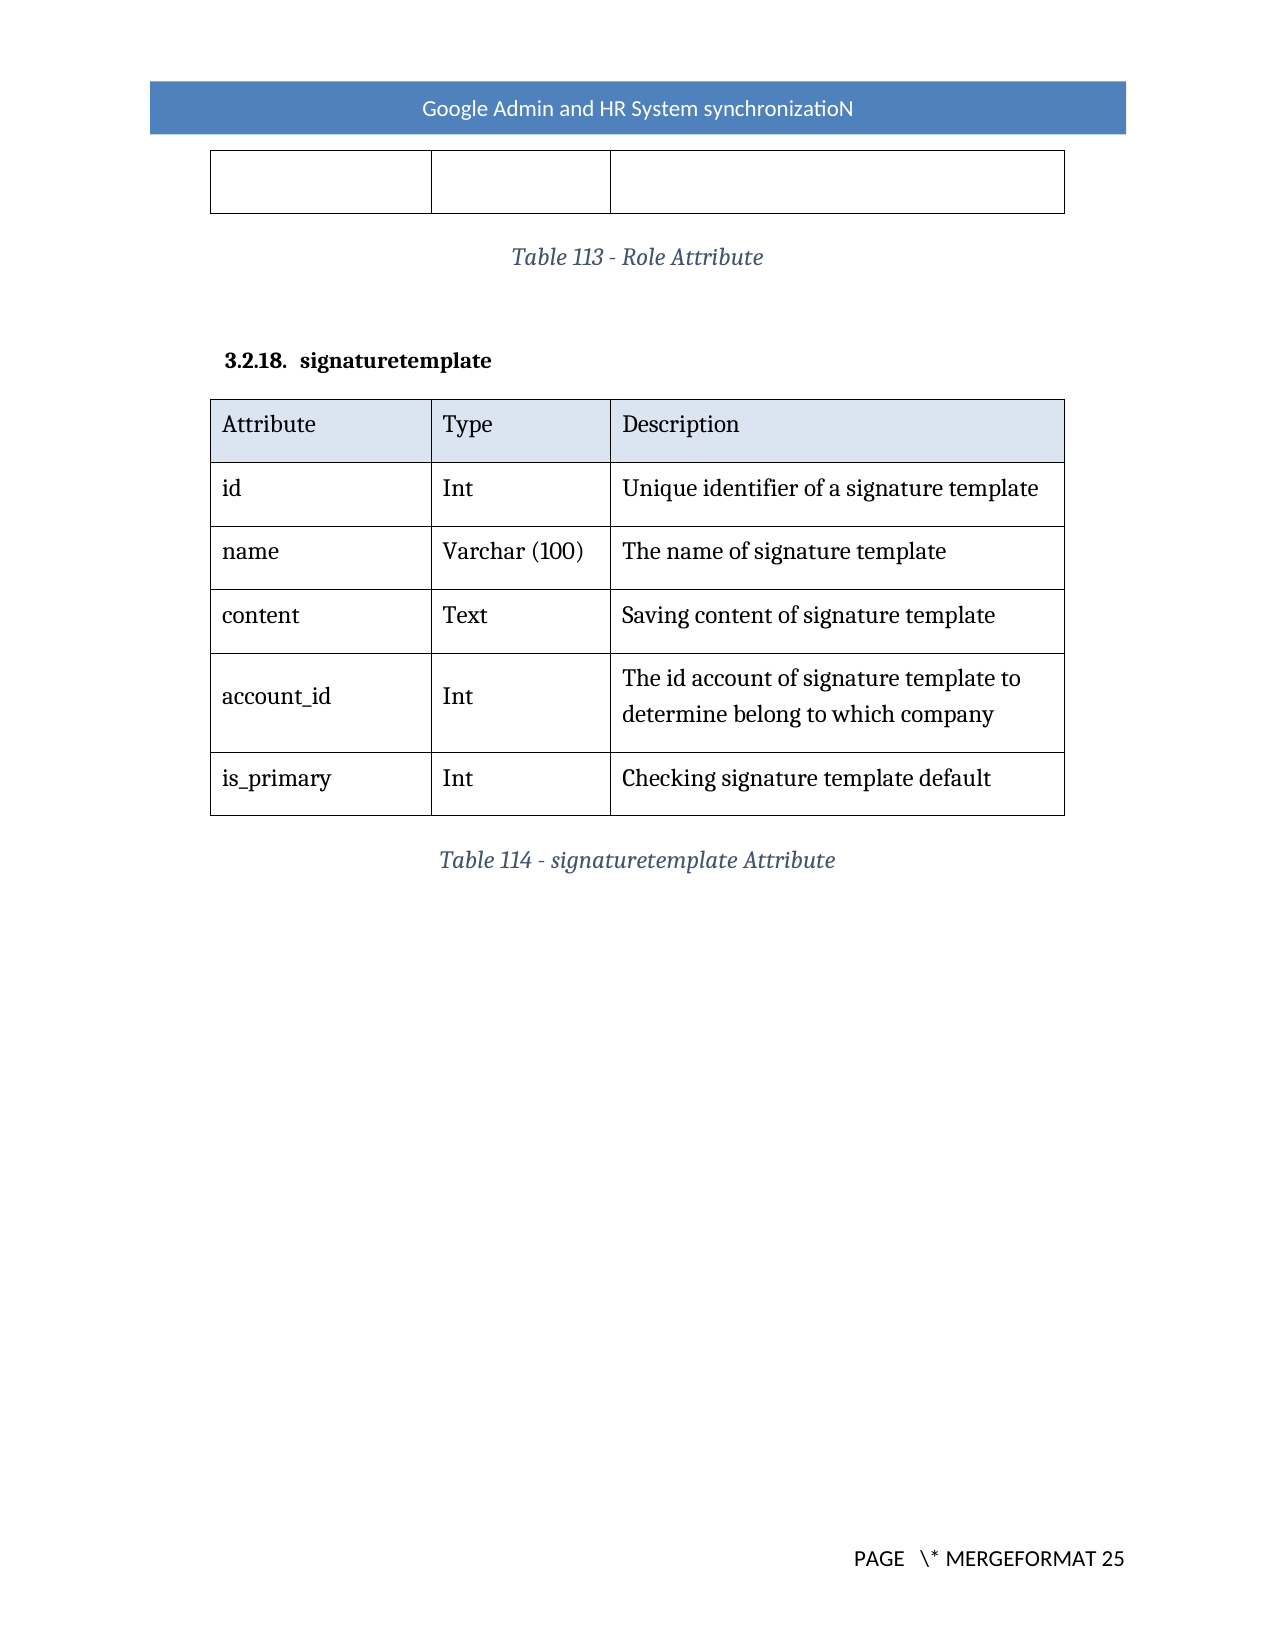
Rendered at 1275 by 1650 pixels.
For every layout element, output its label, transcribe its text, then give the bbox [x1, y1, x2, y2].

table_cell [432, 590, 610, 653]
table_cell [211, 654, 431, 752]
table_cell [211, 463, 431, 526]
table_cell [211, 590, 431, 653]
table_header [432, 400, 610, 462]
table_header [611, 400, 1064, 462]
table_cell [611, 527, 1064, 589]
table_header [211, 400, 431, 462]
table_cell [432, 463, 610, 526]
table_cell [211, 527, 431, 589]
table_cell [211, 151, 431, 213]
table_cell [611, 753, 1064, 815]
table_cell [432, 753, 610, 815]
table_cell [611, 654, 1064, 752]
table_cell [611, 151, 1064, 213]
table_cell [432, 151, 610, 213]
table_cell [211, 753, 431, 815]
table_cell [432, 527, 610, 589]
subtitle signaturetemplate [225, 348, 1125, 374]
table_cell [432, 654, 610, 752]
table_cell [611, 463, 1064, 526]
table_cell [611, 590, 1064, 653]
